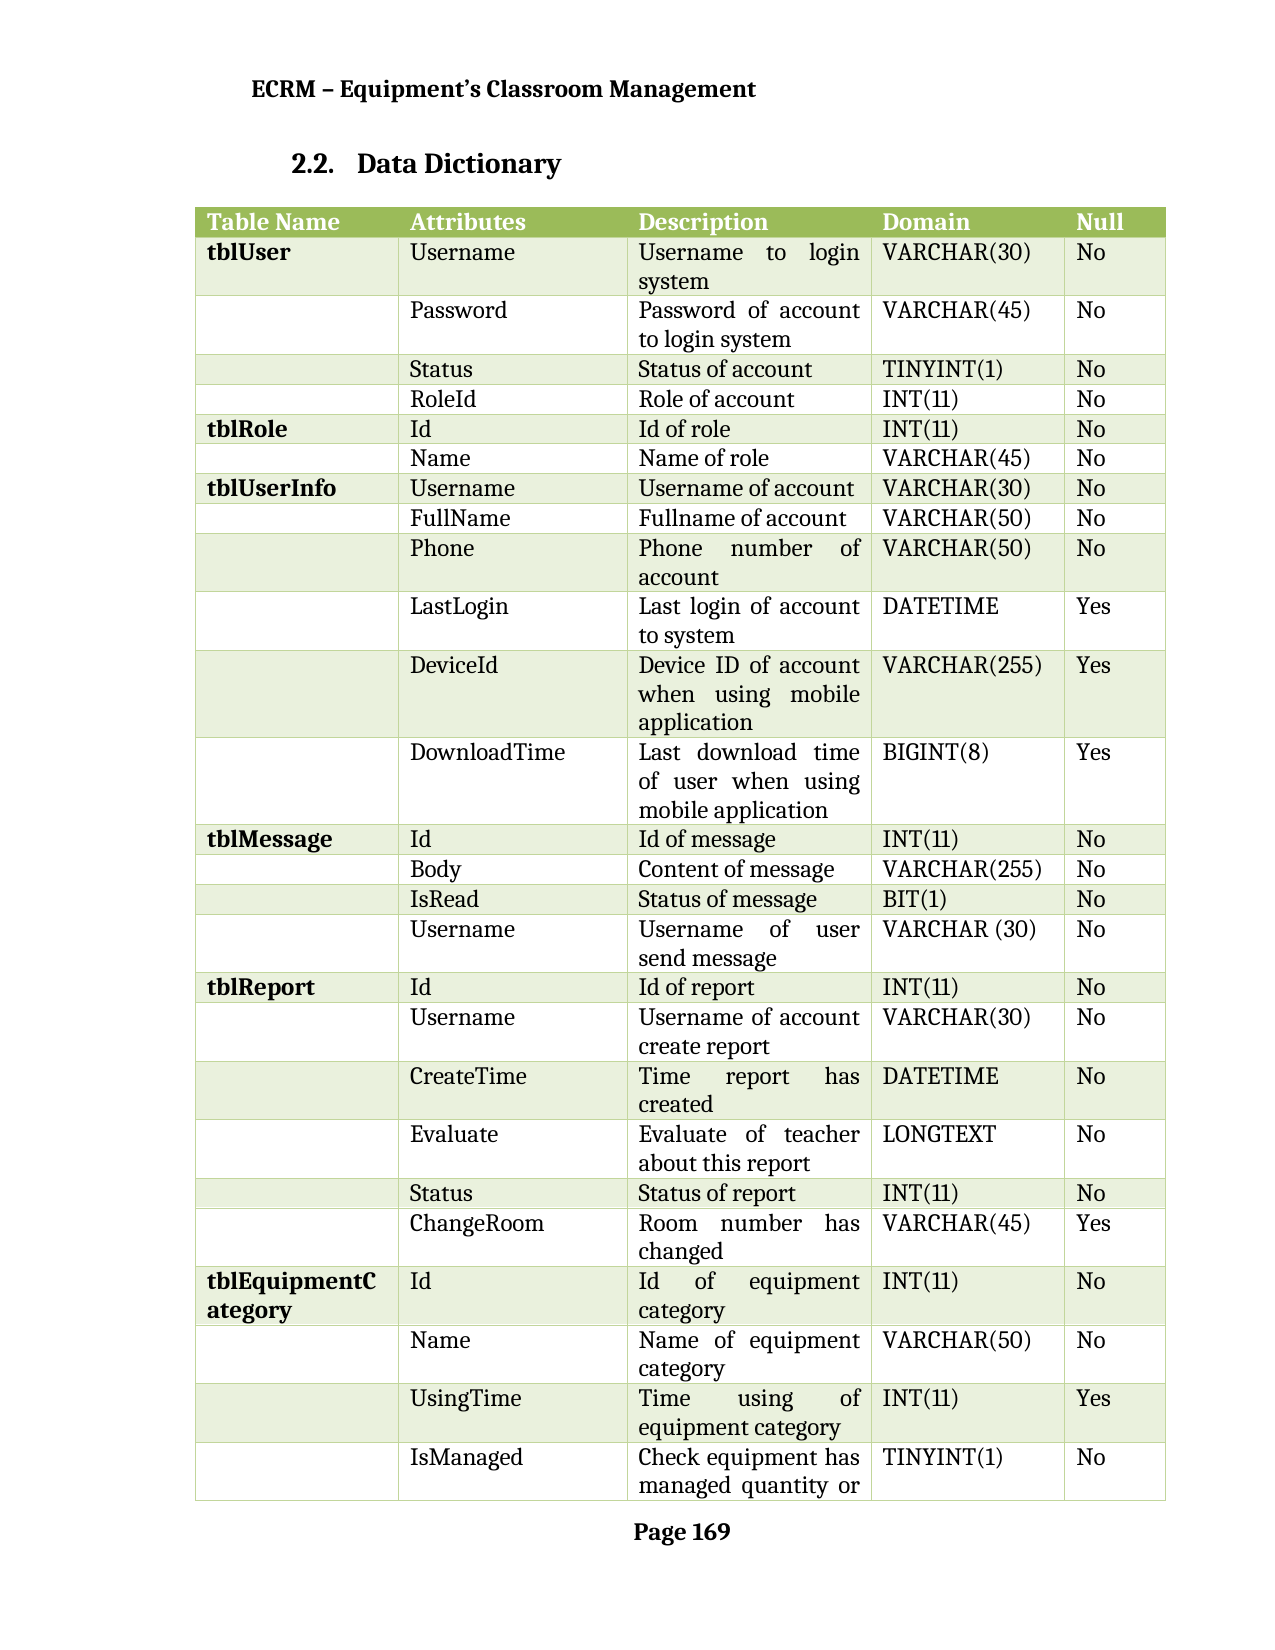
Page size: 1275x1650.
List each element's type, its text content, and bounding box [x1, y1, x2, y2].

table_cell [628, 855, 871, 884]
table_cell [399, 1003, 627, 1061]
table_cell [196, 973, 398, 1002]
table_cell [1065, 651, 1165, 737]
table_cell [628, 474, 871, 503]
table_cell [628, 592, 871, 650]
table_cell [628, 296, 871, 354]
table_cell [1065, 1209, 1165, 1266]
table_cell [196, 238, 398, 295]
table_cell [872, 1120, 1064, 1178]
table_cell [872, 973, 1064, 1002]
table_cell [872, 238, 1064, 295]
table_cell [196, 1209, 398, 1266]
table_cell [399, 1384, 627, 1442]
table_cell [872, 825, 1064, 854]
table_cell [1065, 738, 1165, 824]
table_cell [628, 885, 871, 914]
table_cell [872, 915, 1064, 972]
list Data Dictionary [291, 148, 1157, 181]
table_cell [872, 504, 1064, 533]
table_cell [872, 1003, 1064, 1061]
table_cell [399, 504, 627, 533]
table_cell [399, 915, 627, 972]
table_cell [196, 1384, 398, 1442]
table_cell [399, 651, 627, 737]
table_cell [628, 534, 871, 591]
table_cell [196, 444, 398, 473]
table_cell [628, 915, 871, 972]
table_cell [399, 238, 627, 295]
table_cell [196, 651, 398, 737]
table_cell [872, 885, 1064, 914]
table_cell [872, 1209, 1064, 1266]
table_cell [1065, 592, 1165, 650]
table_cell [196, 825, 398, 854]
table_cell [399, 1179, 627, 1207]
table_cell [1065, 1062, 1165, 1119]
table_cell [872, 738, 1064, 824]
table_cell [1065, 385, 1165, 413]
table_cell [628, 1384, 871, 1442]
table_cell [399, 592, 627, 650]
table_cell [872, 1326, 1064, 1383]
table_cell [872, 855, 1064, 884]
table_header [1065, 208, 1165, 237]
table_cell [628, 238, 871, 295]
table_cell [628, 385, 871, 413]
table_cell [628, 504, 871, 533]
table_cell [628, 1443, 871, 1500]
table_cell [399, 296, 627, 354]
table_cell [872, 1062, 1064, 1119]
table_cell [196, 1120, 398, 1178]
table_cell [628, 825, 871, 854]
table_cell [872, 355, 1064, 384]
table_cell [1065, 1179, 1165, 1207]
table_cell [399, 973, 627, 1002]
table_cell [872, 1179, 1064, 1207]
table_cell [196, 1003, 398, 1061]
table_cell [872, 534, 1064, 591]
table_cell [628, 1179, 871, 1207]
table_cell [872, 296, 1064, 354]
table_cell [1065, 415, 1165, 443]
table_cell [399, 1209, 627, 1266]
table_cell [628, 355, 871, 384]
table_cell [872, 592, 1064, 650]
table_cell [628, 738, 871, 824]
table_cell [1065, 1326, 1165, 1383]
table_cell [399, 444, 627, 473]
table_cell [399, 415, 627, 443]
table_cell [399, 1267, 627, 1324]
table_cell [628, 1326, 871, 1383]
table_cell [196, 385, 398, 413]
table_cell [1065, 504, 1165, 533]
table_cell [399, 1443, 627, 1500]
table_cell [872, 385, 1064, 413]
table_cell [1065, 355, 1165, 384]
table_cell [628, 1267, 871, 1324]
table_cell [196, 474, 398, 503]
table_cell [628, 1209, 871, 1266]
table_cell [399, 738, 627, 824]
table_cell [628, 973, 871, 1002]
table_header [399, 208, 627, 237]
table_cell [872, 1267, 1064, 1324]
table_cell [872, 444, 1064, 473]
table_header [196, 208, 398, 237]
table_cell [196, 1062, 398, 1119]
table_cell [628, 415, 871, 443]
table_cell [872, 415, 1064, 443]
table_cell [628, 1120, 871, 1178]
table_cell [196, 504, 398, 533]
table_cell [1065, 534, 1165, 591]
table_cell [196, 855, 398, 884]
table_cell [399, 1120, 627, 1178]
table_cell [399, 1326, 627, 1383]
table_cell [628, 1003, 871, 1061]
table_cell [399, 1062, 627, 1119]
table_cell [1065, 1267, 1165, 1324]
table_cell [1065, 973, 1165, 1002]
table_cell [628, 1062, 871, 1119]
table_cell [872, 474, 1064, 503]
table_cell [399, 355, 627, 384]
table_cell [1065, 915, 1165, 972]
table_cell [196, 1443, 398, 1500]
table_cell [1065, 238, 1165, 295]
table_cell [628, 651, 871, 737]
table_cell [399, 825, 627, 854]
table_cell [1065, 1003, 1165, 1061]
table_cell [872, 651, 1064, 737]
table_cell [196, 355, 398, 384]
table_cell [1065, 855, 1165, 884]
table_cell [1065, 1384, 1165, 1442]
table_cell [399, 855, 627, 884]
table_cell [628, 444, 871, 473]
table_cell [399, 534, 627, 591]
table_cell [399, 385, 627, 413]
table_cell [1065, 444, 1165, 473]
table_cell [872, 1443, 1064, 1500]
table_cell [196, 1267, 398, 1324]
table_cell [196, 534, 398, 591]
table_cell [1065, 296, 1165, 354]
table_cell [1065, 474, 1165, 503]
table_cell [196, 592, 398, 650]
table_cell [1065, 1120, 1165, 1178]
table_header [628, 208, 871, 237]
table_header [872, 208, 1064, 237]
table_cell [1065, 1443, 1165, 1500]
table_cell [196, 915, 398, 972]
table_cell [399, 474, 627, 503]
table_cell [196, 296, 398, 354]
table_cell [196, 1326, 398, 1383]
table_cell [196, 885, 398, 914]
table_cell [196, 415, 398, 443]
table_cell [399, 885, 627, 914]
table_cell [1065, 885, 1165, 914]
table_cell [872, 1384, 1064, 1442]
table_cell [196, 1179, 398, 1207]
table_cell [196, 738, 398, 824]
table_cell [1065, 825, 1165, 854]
